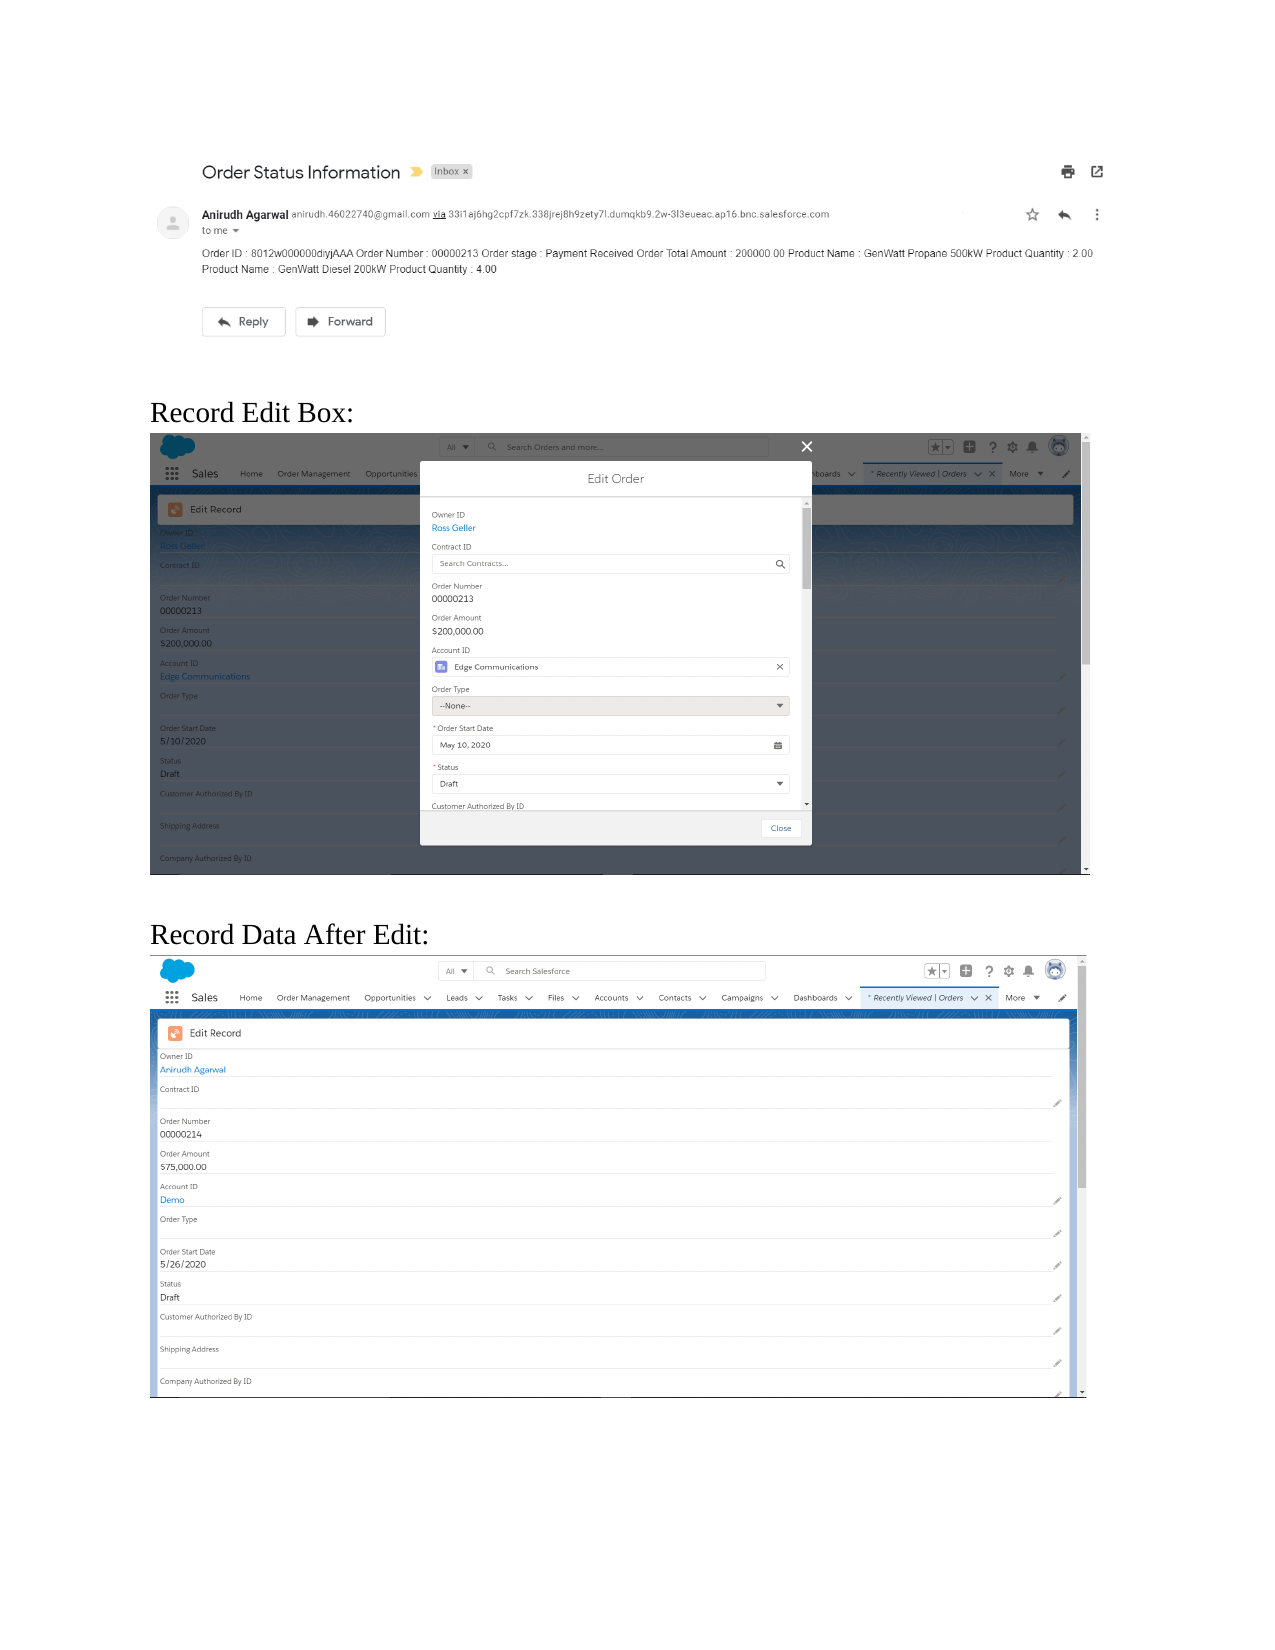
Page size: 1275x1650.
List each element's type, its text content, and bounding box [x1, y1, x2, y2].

text Record Data After Edit: [150, 917, 1125, 951]
picture [150, 955, 1087, 1398]
text Record Edit Box: [150, 395, 1125, 428]
picture [150, 150, 1110, 353]
picture [150, 433, 1091, 875]
